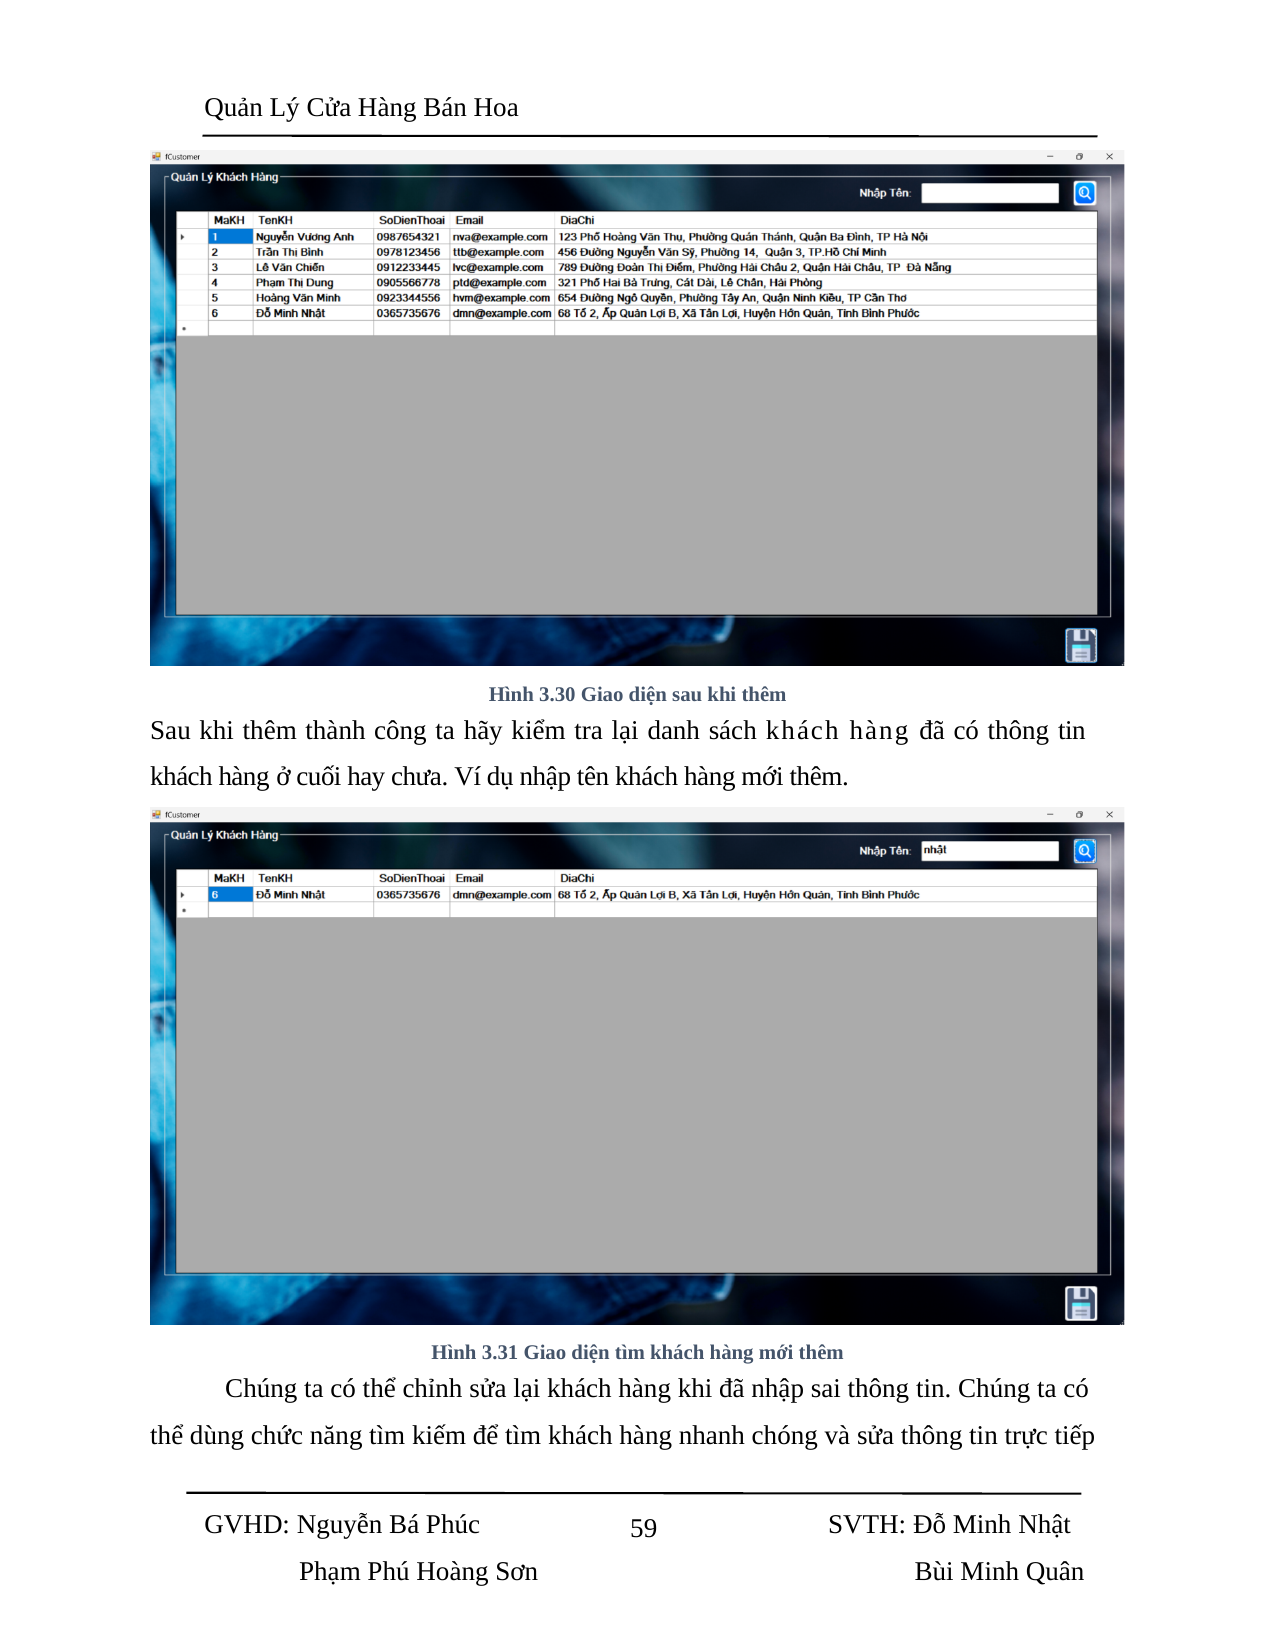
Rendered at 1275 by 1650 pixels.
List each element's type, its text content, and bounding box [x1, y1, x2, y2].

text Sau khi thêm thành công ta hãy kiểm tra lại danh sách khách hàng đã có thông tin khách hàng ở cuối hay chưa. Ví dụ nhập tên khách hàng mới thêm. [150, 714, 1125, 792]
picture [150, 807, 1125, 1325]
picture [150, 150, 1125, 666]
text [150, 1372, 1125, 1450]
